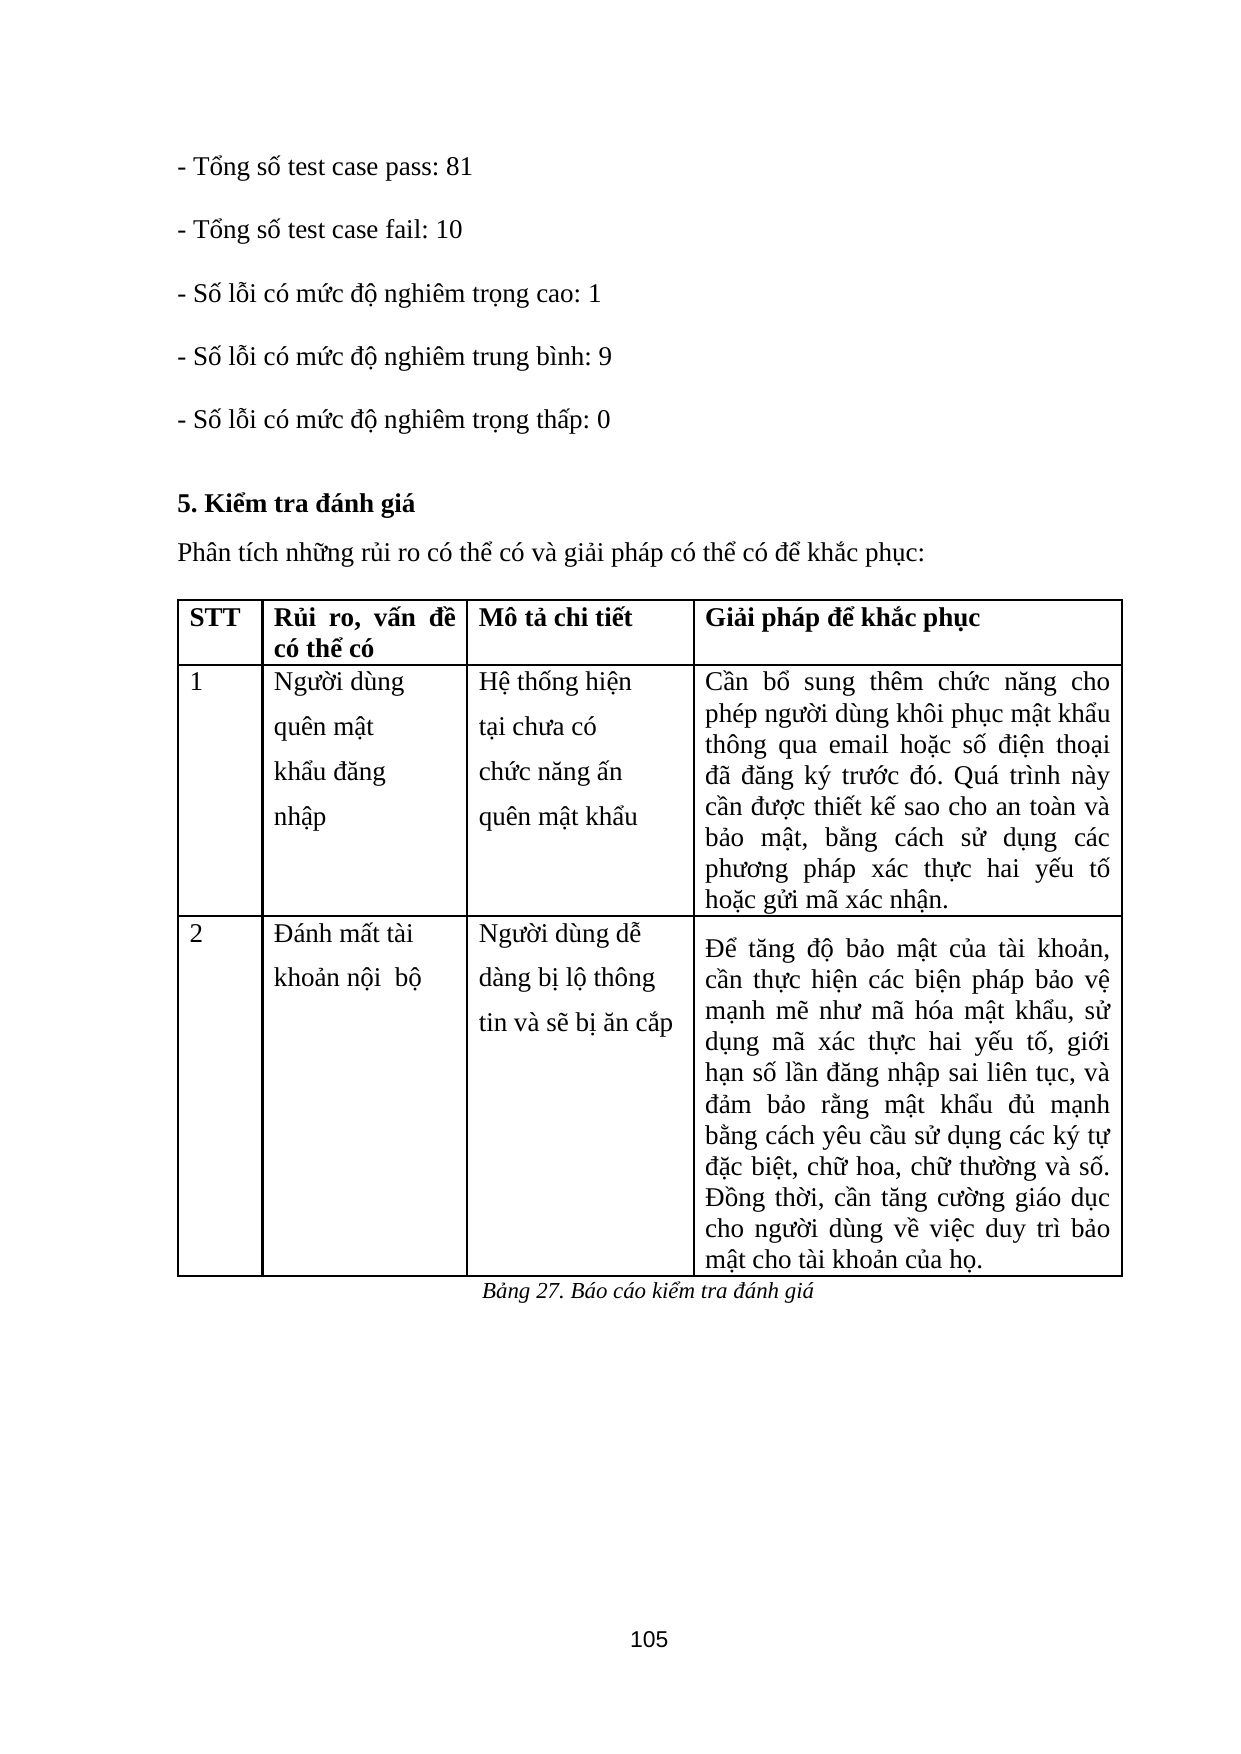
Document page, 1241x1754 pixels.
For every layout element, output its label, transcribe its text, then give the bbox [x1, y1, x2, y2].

table_cell Để tăng độ bảo mật của tài khoản, cần thực hiện các biện pháp bảo vệ mạnh mẽ như mã hóa mật khẩu, sử dụng mã xác thực hai yếu tố, giới hạn số lần đăng nhập sai liên tục, và đảm bảo rằng mật khẩu đủ mạnh bằng cách yêu cầu sử dụng các ký tự đặc biệt, chữ hoa, chữ thường và số. Đồng thời, cần tăng cường giáo dục cho người dùng về việc duy trì bảo mật cho tài khoản của họ. [695, 917, 1121, 1274]
text Bảng 27. Báo cáo kiểm tra đánh giá [177, 1277, 1121, 1303]
text Phân tích những rủi ro có thể có và giải pháp có thể có để khắc phục: [177, 536, 1121, 567]
table_header Mô tả chi tiết [468, 601, 693, 663]
text - Tổng số test case fail: 10 [177, 213, 1121, 244]
table_cell Cần bổ sung thêm chức năng cho phép người dùng khôi phục mật khẩu thông qua email hoặc số điện thoại đã đăng ký trước đó. Quá trình này cần được thiết kế sao cho an toàn và bảo mật, bằng cách sử dụng các phương pháp xác thực hai yếu tố hoặc gửi mã xác nhận. [695, 666, 1121, 915]
table_cell 1 [179, 666, 261, 915]
table_cell Hệ thống hiện tại chưa có chức năng ấn quên mật khẩu [468, 666, 693, 915]
text - Số lỗi có mức độ nghiêm trọng cao: 1 [177, 277, 1121, 308]
text - Số lỗi có mức độ nghiêm trọng thấp: 0 [177, 403, 1121, 434]
table_cell 2 [179, 917, 261, 1274]
text - Tổng số test case pass: 81 [177, 150, 1121, 181]
table_header Rủi ro, vấn đề có thể có [264, 601, 466, 663]
table_cell Người dùng quên mật khẩu đăng nhập [264, 666, 466, 915]
text - Số lỗi có mức độ nghiêm trung bình: 9 [177, 340, 1121, 371]
table_header STT [179, 601, 261, 663]
table_header Giải pháp để khắc phục [695, 601, 1121, 663]
table_cell Đánh mất tài khoản nội bộ [264, 917, 466, 1274]
table_cell Người dùng dễ dàng bị lộ thông tin và sẽ bị ăn cắp [468, 917, 693, 1274]
subtitle 5. Kiểm tra đánh giá [177, 487, 1121, 519]
